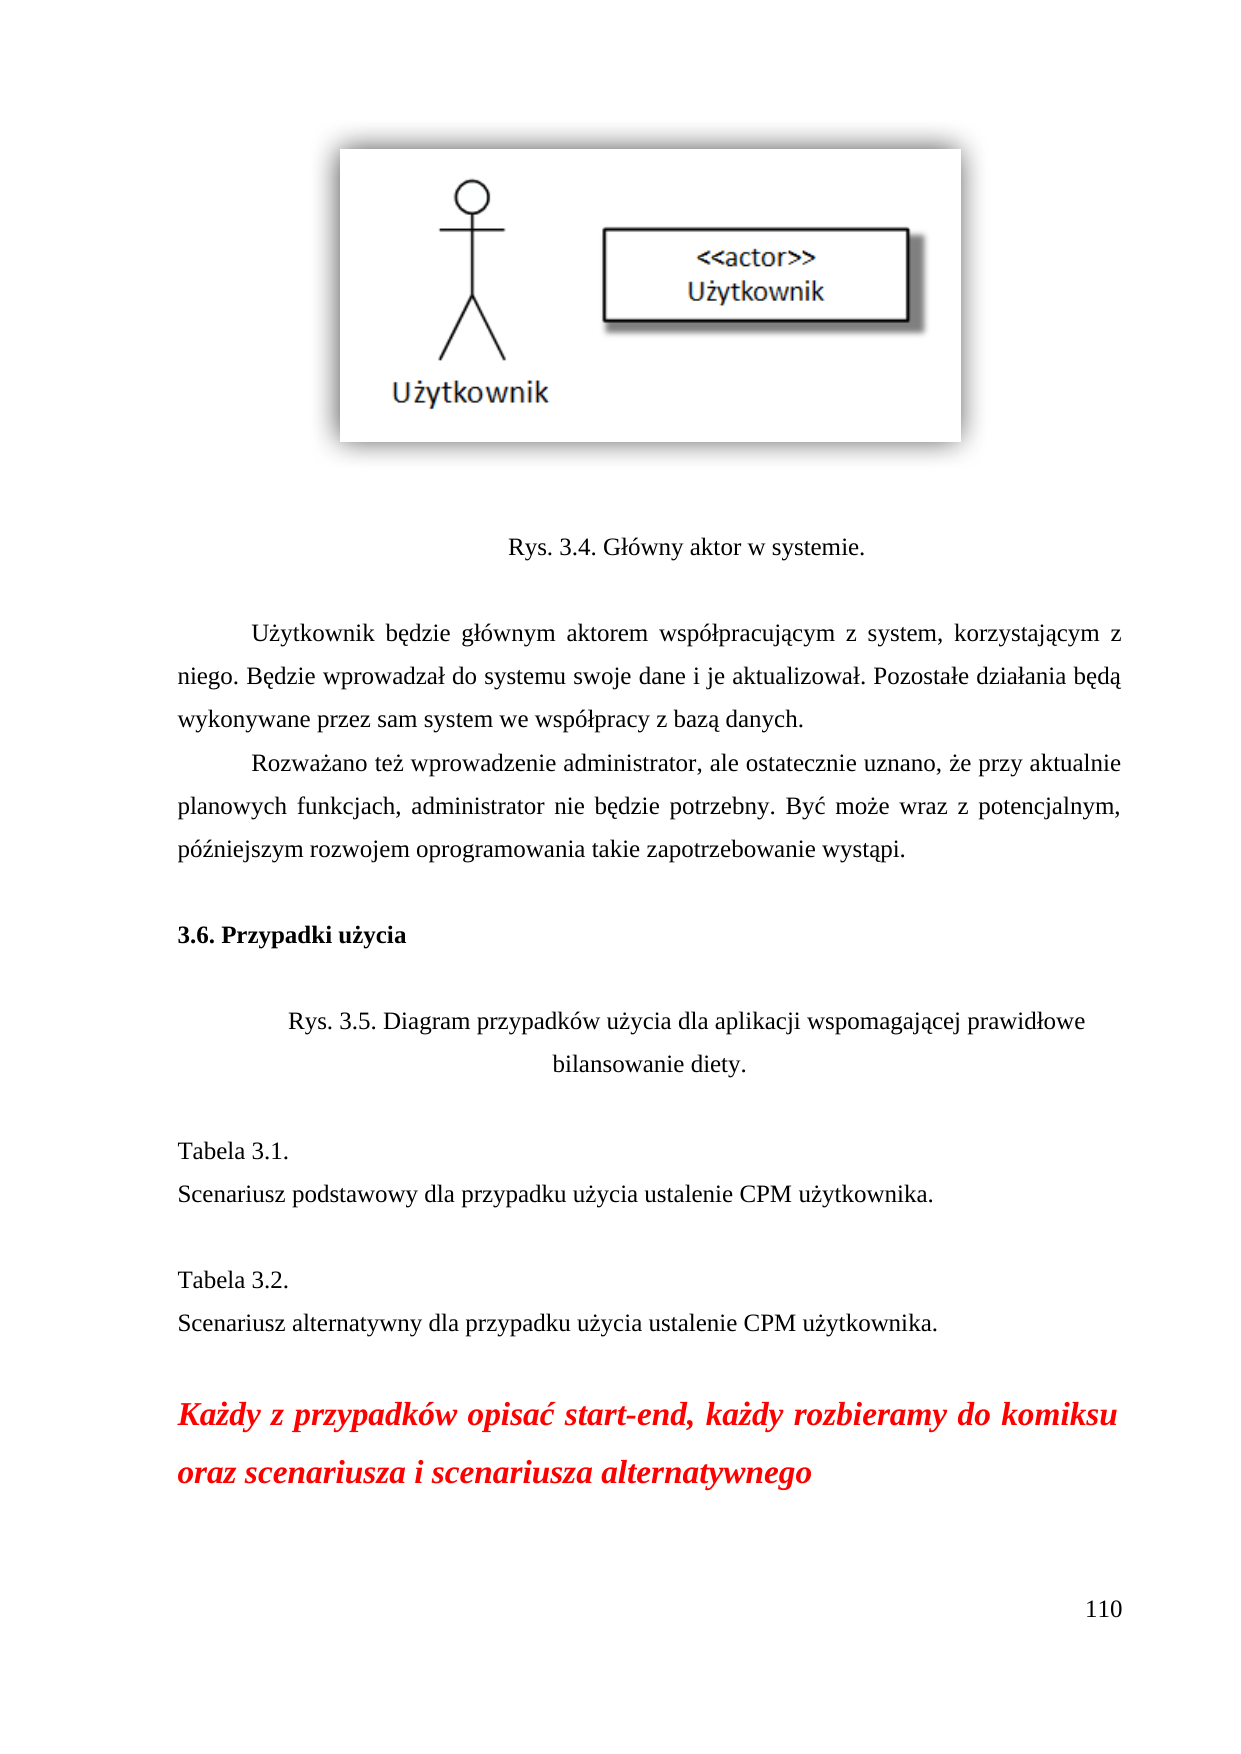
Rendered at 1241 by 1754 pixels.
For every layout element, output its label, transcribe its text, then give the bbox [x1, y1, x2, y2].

text Tabela 3.2. [177, 1265, 1122, 1294]
text Użytkownik będzie głównym aktorem współpracującym z system, korzystającym z niego. Będzie wprowadzał do systemu swoje dane i je aktualizował. Pozostałe działania będą wykonywane przez sam system we współpracy z bazą danych. [177, 618, 1122, 733]
picture [340, 149, 961, 442]
subtitle 3.6. Przypadki użycia [177, 920, 1122, 949]
text Scenariusz podstawowy dla przypadku użycia ustalenie CPM użytkownika. [177, 1179, 1122, 1208]
text Rozważano też wprowadzenie administrator, ale ostatecznie uznano, że przy aktualnie planowych funkcjach, administrator nie będzie potrzebny. Być może wraz z potencjalnym, późniejszym rozwojem oprogramowania takie zapotrzebowanie wystąpi. [177, 748, 1122, 863]
text Rys. 3.5. Diagram przypadków użycia dla aplikacji wspomagającej prawidłowe bilansowanie diety. [177, 1006, 1122, 1078]
text Każdy z przypadków opisać start-end, każdy rozbieramy do komiksu oraz scenariusza i scenariusza alternatywnego [177, 1394, 1122, 1490]
text Tabela 3.1. [177, 1136, 1122, 1164]
text Scenariusz alternatywny dla przypadku użycia ustalenie CPM użytkownika. [177, 1308, 1122, 1337]
text Rys. 3.4. Główny aktor w systemie. [177, 532, 1122, 561]
